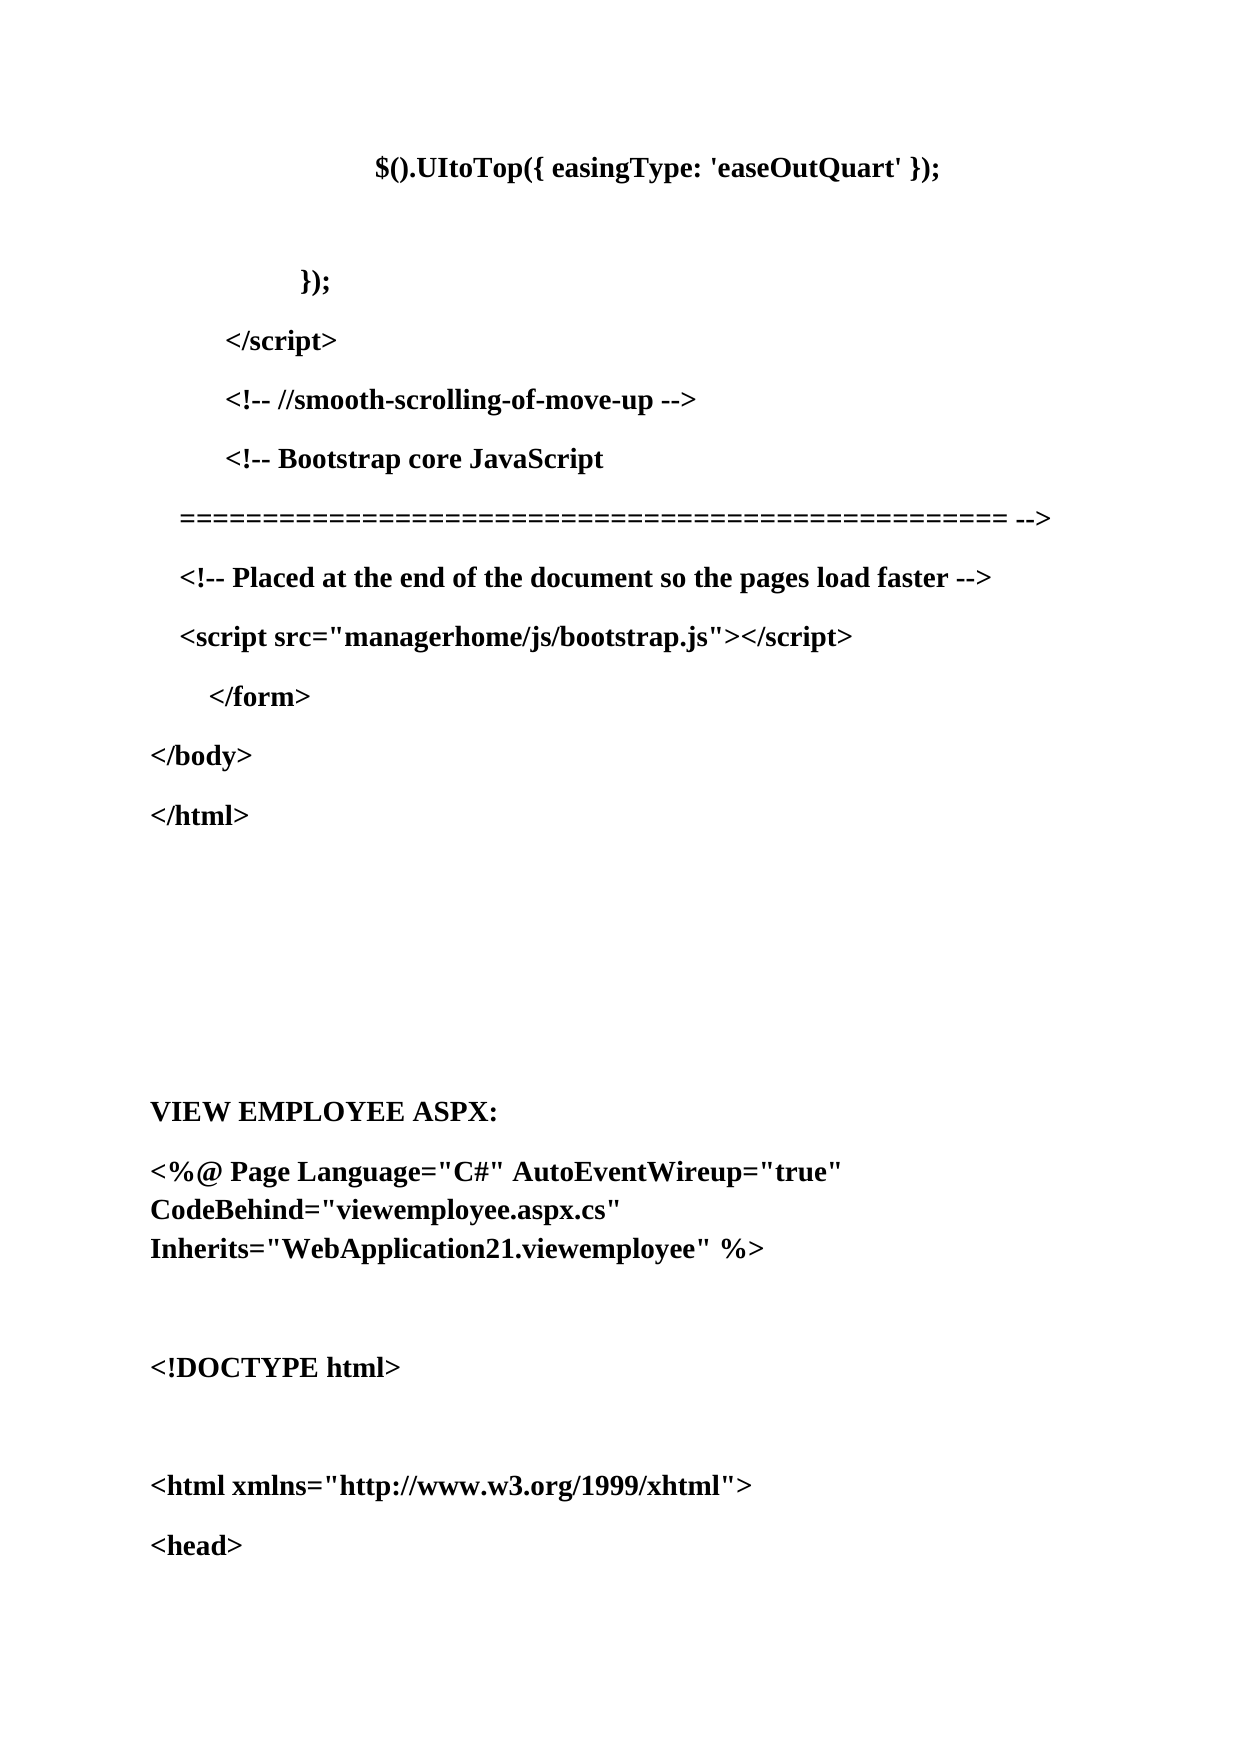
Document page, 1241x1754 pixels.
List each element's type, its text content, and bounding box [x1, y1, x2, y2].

text </script> [150, 323, 1090, 356]
text <head> [150, 1528, 1090, 1561]
text }); [150, 263, 1090, 297]
text $().UItoTop({ easingType: 'easeOutQuart' }); [150, 150, 1090, 183]
text ================================================== --> [150, 501, 1090, 534]
text <script src="managerhome/js/bootstrap.js"></script> [150, 619, 1090, 653]
text <%@ Page Language="C#" AutoEventWireup="true" CodeBehind="viewemployee.aspx.cs" Inherits="WebApplication21.viewemployee" %> [150, 1154, 1090, 1264]
text </html> [150, 798, 1090, 831]
text <!-- //smooth-scrolling-of-move-up --> [150, 382, 1090, 416]
text <!-- Bootstrap core JavaScript [150, 441, 1090, 475]
text </body> [150, 738, 1090, 772]
text </form> [150, 679, 1090, 712]
text <html xmlns="http://www.w3.org/1999/xhtml"> [150, 1468, 1090, 1502]
text <!-- Placed at the end of the document so the pages load faster --> [150, 560, 1090, 594]
text <!DOCTYPE html> [150, 1350, 1090, 1383]
text VIEW EMPLOYEE ASPX: [150, 1094, 1090, 1128]
